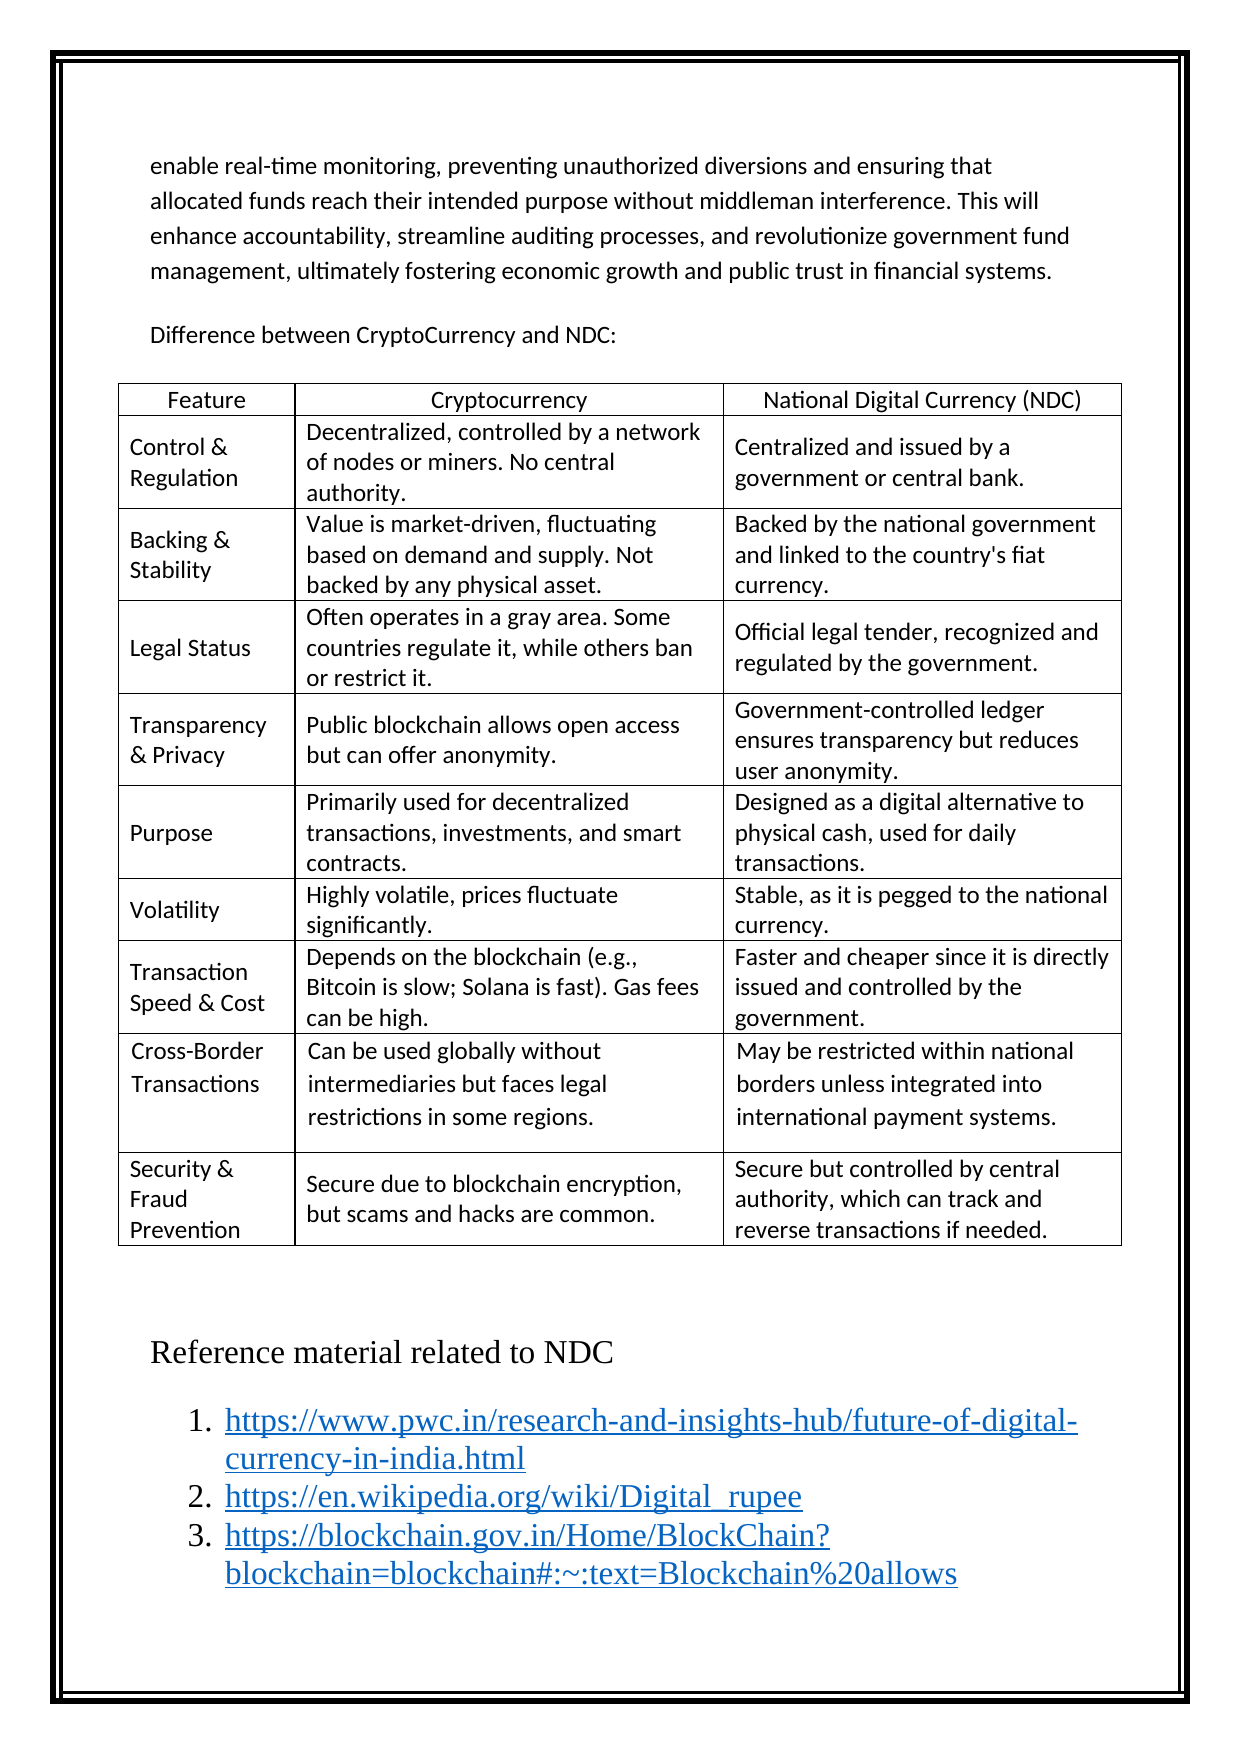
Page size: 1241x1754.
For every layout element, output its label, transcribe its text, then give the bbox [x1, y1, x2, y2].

table_cell Highly volatile, prices fluctuate significantly. [296, 879, 723, 940]
table_cell Government-controlled ledger ensures transparency but reduces user anonymity. [724, 694, 1121, 785]
table_cell Control & Regulation [119, 416, 294, 507]
table_cell [724, 1034, 1121, 1152]
table_cell Transparency & Privacy [119, 694, 294, 785]
table_cell Legal Status [119, 601, 294, 693]
table_cell Faster and cheaper since it is directly issued and controlled by the government. [724, 941, 1121, 1033]
list https://en.wikipedia.org/wiki/Digital_rupee [187, 1477, 1090, 1515]
table_cell Backed by the national government and linked to the country's fiat currency. [724, 509, 1121, 600]
table_cell Designed as a digital alternative to physical cash, used for daily transactions. [724, 786, 1121, 878]
table_cell Official legal tender, recognized and regulated by the government. [724, 601, 1121, 693]
table_cell Centralized and issued by a government or central bank. [724, 416, 1121, 507]
table_cell Depends on the blockchain (e.g., Bitcoin is slow; Solana is fast). Gas fees can be high. [296, 941, 723, 1033]
table_cell Volatility [119, 879, 294, 940]
table_cell Value is market-driven, fluctuating based on demand and supply. Not backed by any physical asset. [296, 509, 723, 600]
table_cell Stable, as it is pegged to the national currency. [724, 879, 1121, 940]
table_cell Purpose [119, 786, 294, 878]
table_header Cryptocurrency [296, 384, 723, 415]
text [150, 150, 1090, 286]
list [187, 1515, 1090, 1592]
table_cell Backing & Stability [119, 509, 294, 600]
table_cell Secure due to blockchain encryption, but scams and hacks are common. [296, 1153, 723, 1244]
table_cell Transaction Speed & Cost [119, 941, 294, 1033]
table_cell Public blockchain allows open access but can offer anonymity. [296, 694, 723, 785]
table_header Feature [119, 384, 294, 415]
table_cell [296, 1034, 723, 1152]
table_header National Digital Currency (NDC) [724, 384, 1121, 415]
table_cell Often operates in a gray area. Some countries regulate it, while others ban or restrict it. [296, 601, 723, 693]
text Difference between CryptoCurrency and NDC: [150, 319, 1090, 350]
text Reference material related to NDC [150, 1333, 1090, 1371]
table_cell [119, 1034, 294, 1152]
table_cell Secure but controlled by central authority, which can track and reverse transactions if needed. [724, 1153, 1121, 1244]
table_cell Security & Fraud Prevention [119, 1153, 294, 1244]
table_cell Primarily used for decentralized transactions, investments, and smart contracts. [296, 786, 723, 878]
list https://www.pwc.in/research-and-insights-hub/future-of-digital-currency-in-india.html [187, 1400, 1090, 1477]
table_cell Decentralized, controlled by a network of nodes or miners. No central authority. [296, 416, 723, 507]
